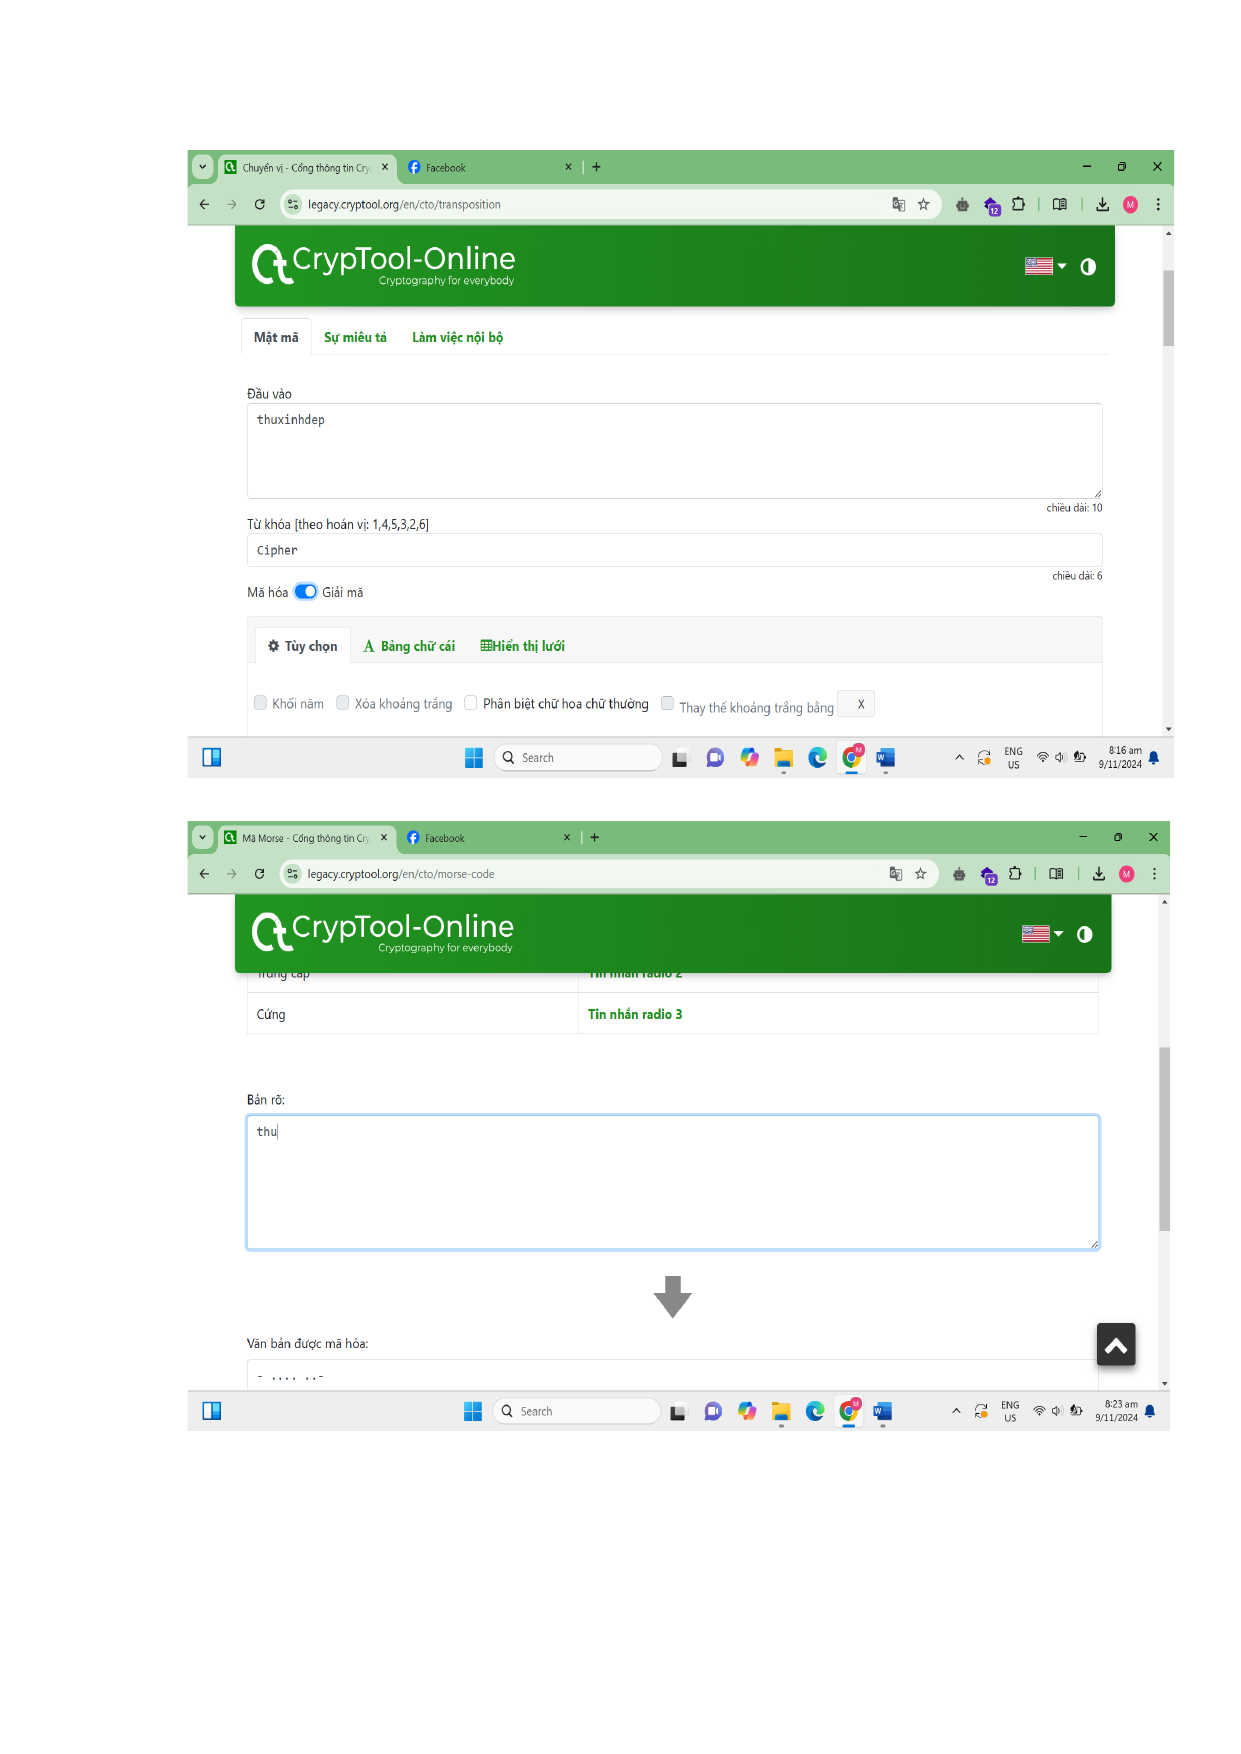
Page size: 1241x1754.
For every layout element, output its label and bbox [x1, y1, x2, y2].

picture [187, 150, 1175, 778]
picture [187, 821, 1171, 1431]
